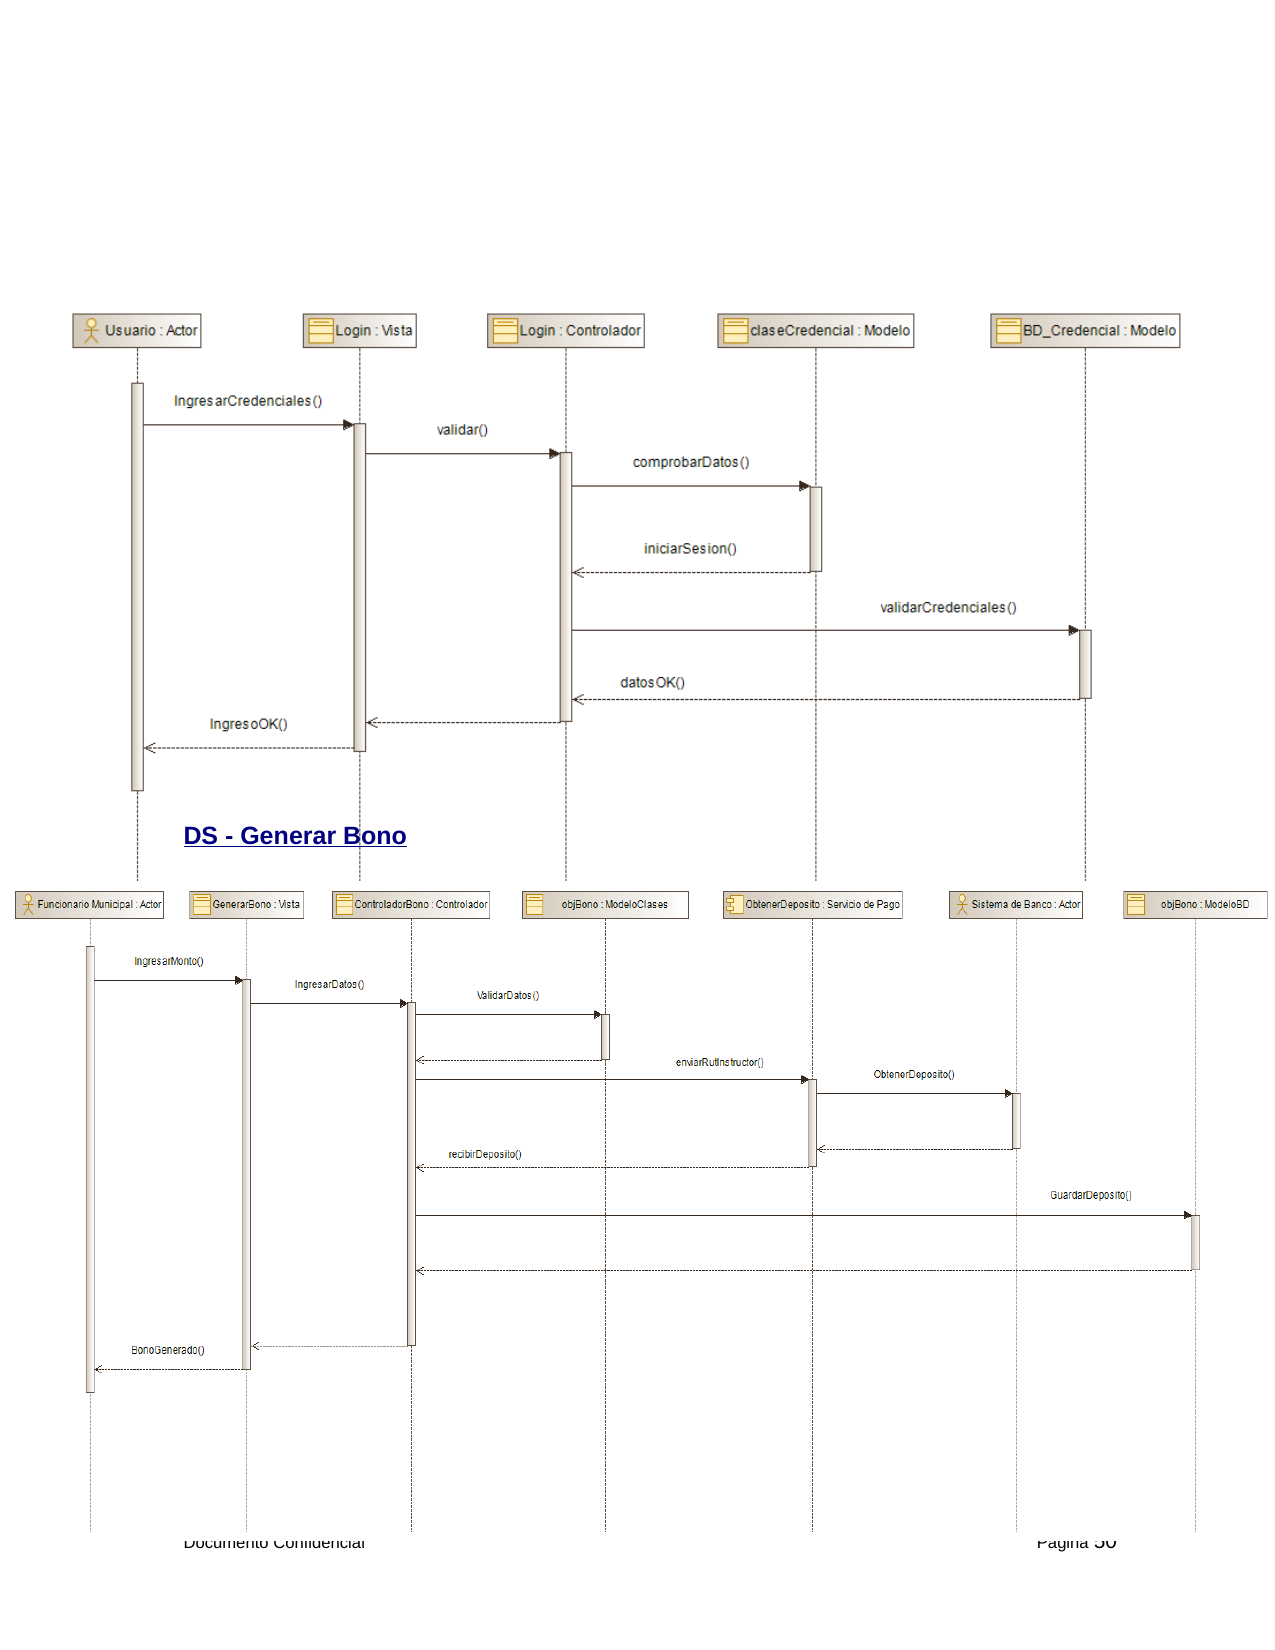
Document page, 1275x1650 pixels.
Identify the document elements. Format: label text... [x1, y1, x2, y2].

text DS - Generar Bono [183, 821, 1125, 849]
picture [7, 302, 1275, 1541]
